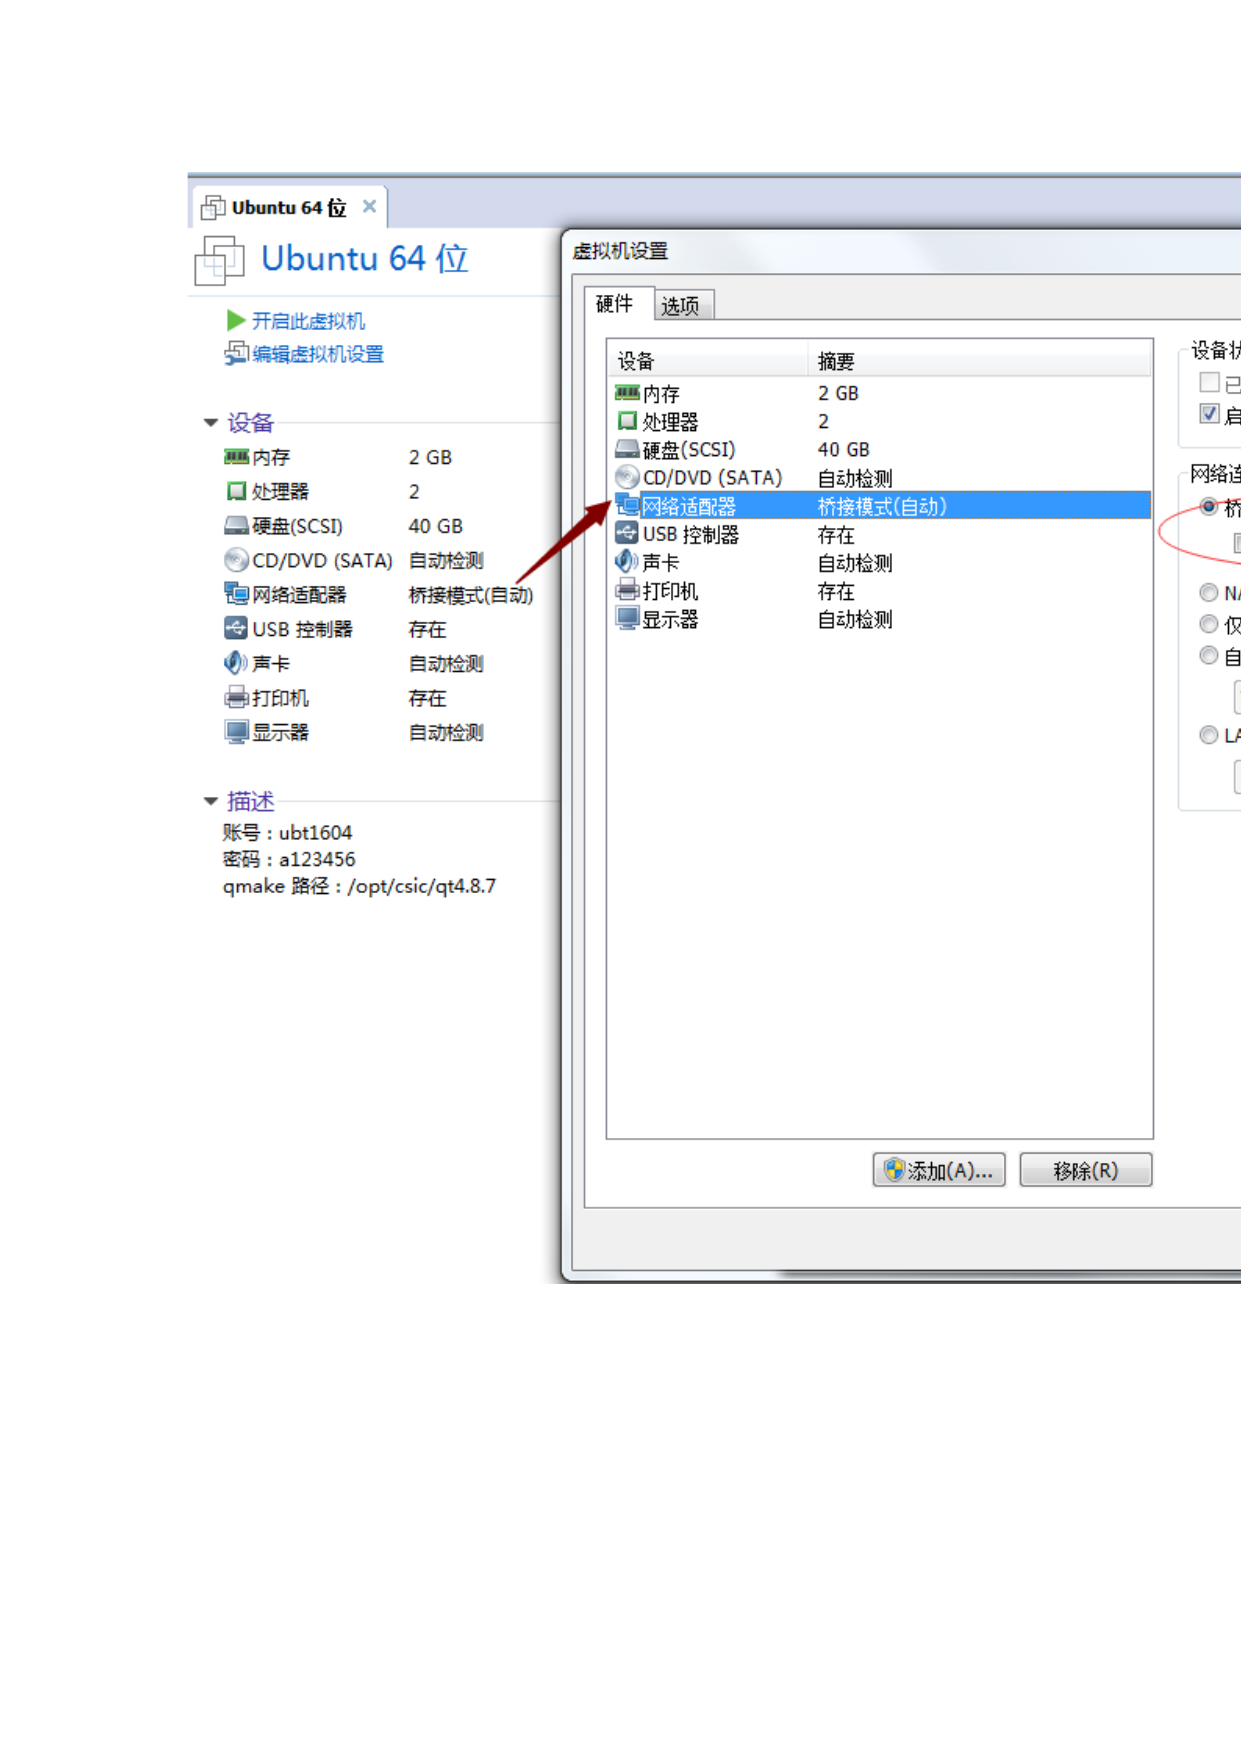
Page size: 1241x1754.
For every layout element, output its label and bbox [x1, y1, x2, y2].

picture [187, 172, 1241, 1284]
